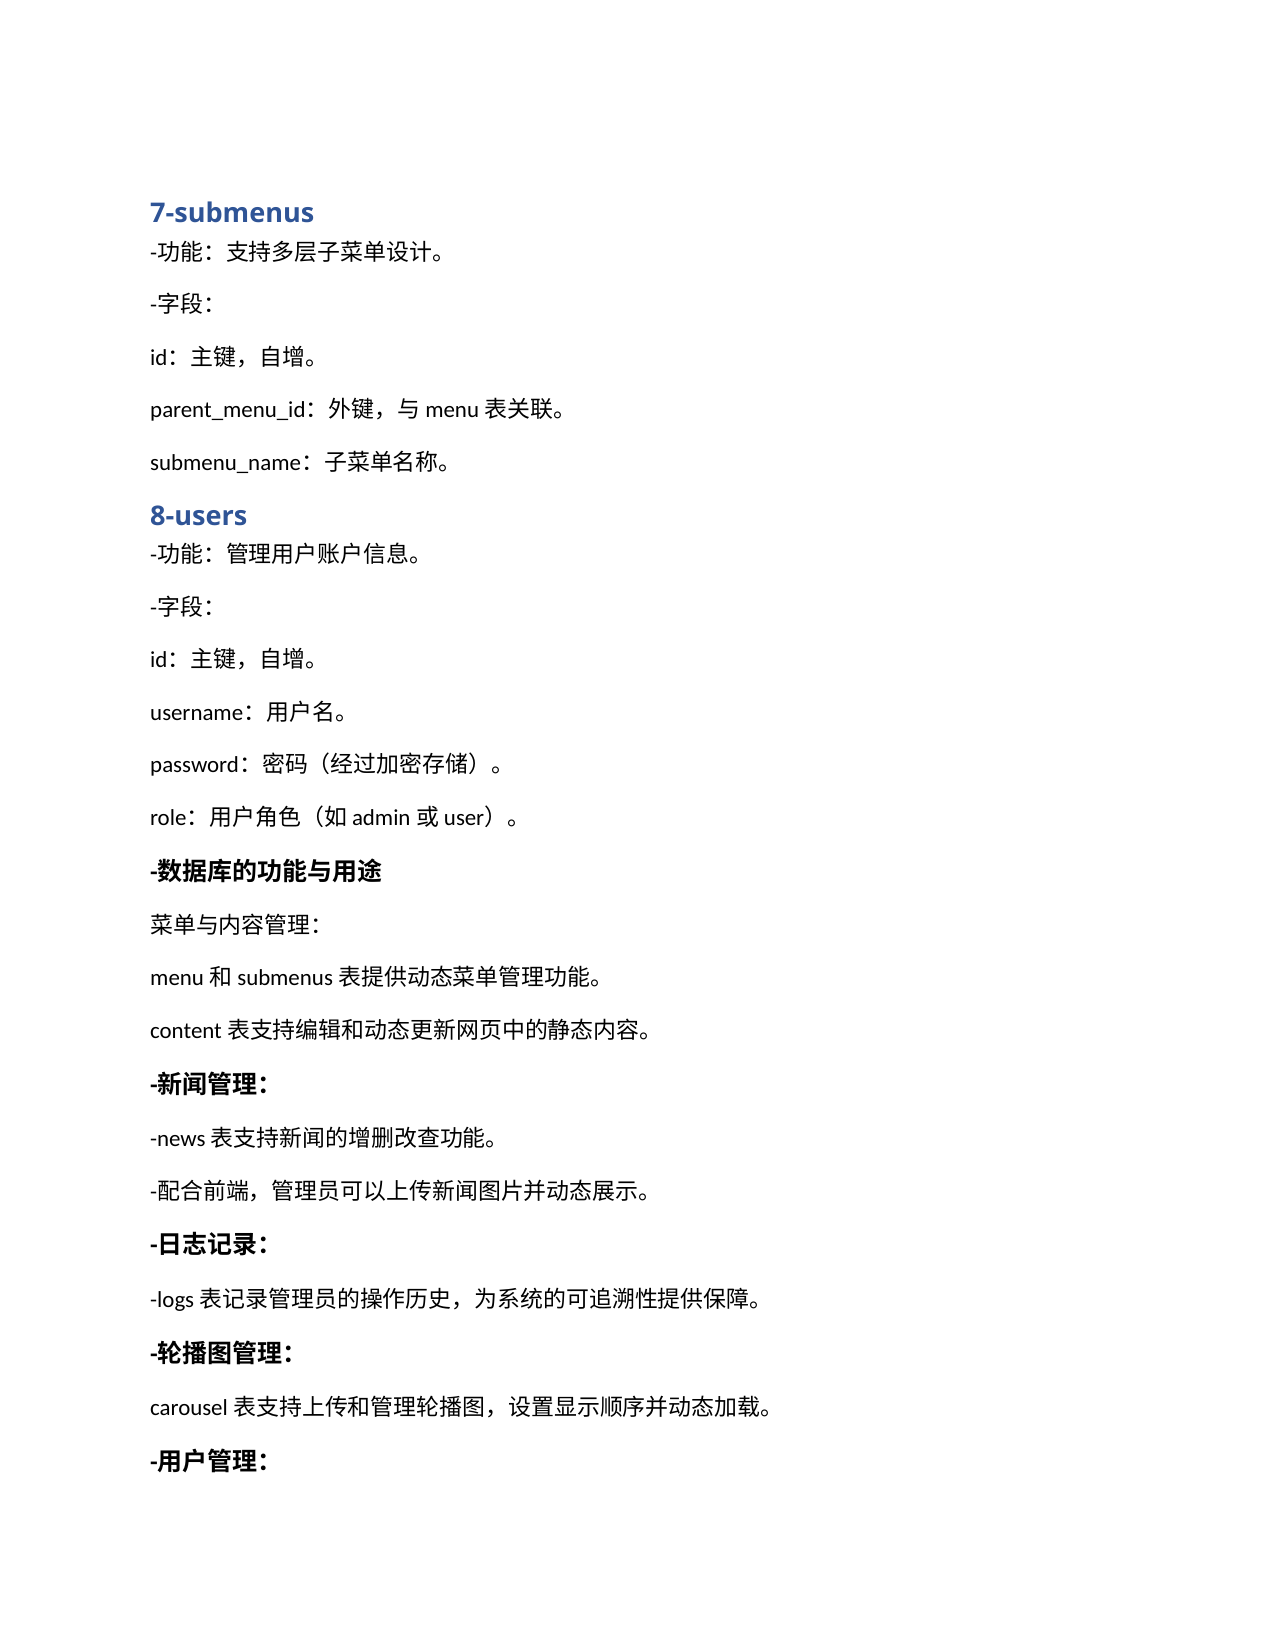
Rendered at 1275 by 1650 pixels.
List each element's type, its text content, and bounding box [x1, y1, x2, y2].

text parent_menu_id：外键，与 menu 表关联。 [150, 391, 1125, 424]
text -功能：管理用户账户信息。 [150, 536, 1125, 569]
text -新闻管理： [150, 1064, 1125, 1101]
text -news 表支持新闻的增删改查功能。 [150, 1120, 1125, 1153]
text -logs 表记录管理员的操作历史，为系统的可追溯性提供保障。 [150, 1281, 1125, 1314]
text id：主键，自增。 [150, 641, 1125, 674]
text content 表支持编辑和动态更新网页中的静态内容。 [150, 1012, 1125, 1045]
text username：用户名。 [150, 693, 1125, 727]
text carousel 表支持上传和管理轮播图，设置显示顺序并动态加载。 [150, 1389, 1125, 1422]
text role：用户角色（如 admin 或 user）。 [150, 798, 1125, 832]
text -数据库的功能与用途 [150, 851, 1125, 887]
text -字段： [150, 286, 1125, 319]
text -字段： [150, 588, 1125, 622]
text password：密码（经过加密存储）。 [150, 746, 1125, 779]
text id：主键，自增。 [150, 339, 1125, 372]
text -轮播图管理： [150, 1333, 1125, 1369]
text submenu_name：子菜单名称。 [150, 444, 1125, 477]
text menu 和 submenus 表提供动态菜单管理功能。 [150, 959, 1125, 992]
subtitle 8-users [150, 496, 1125, 533]
text -日志记录： [150, 1225, 1125, 1261]
text -用户管理： [150, 1441, 1125, 1478]
text -功能：支持多层子菜单设计。 [150, 234, 1125, 267]
subtitle 7-submenus [150, 194, 1125, 231]
text 菜单与内容管理： [150, 907, 1125, 940]
text -配合前端，管理员可以上传新闻图片并动态展示。 [150, 1172, 1125, 1206]
